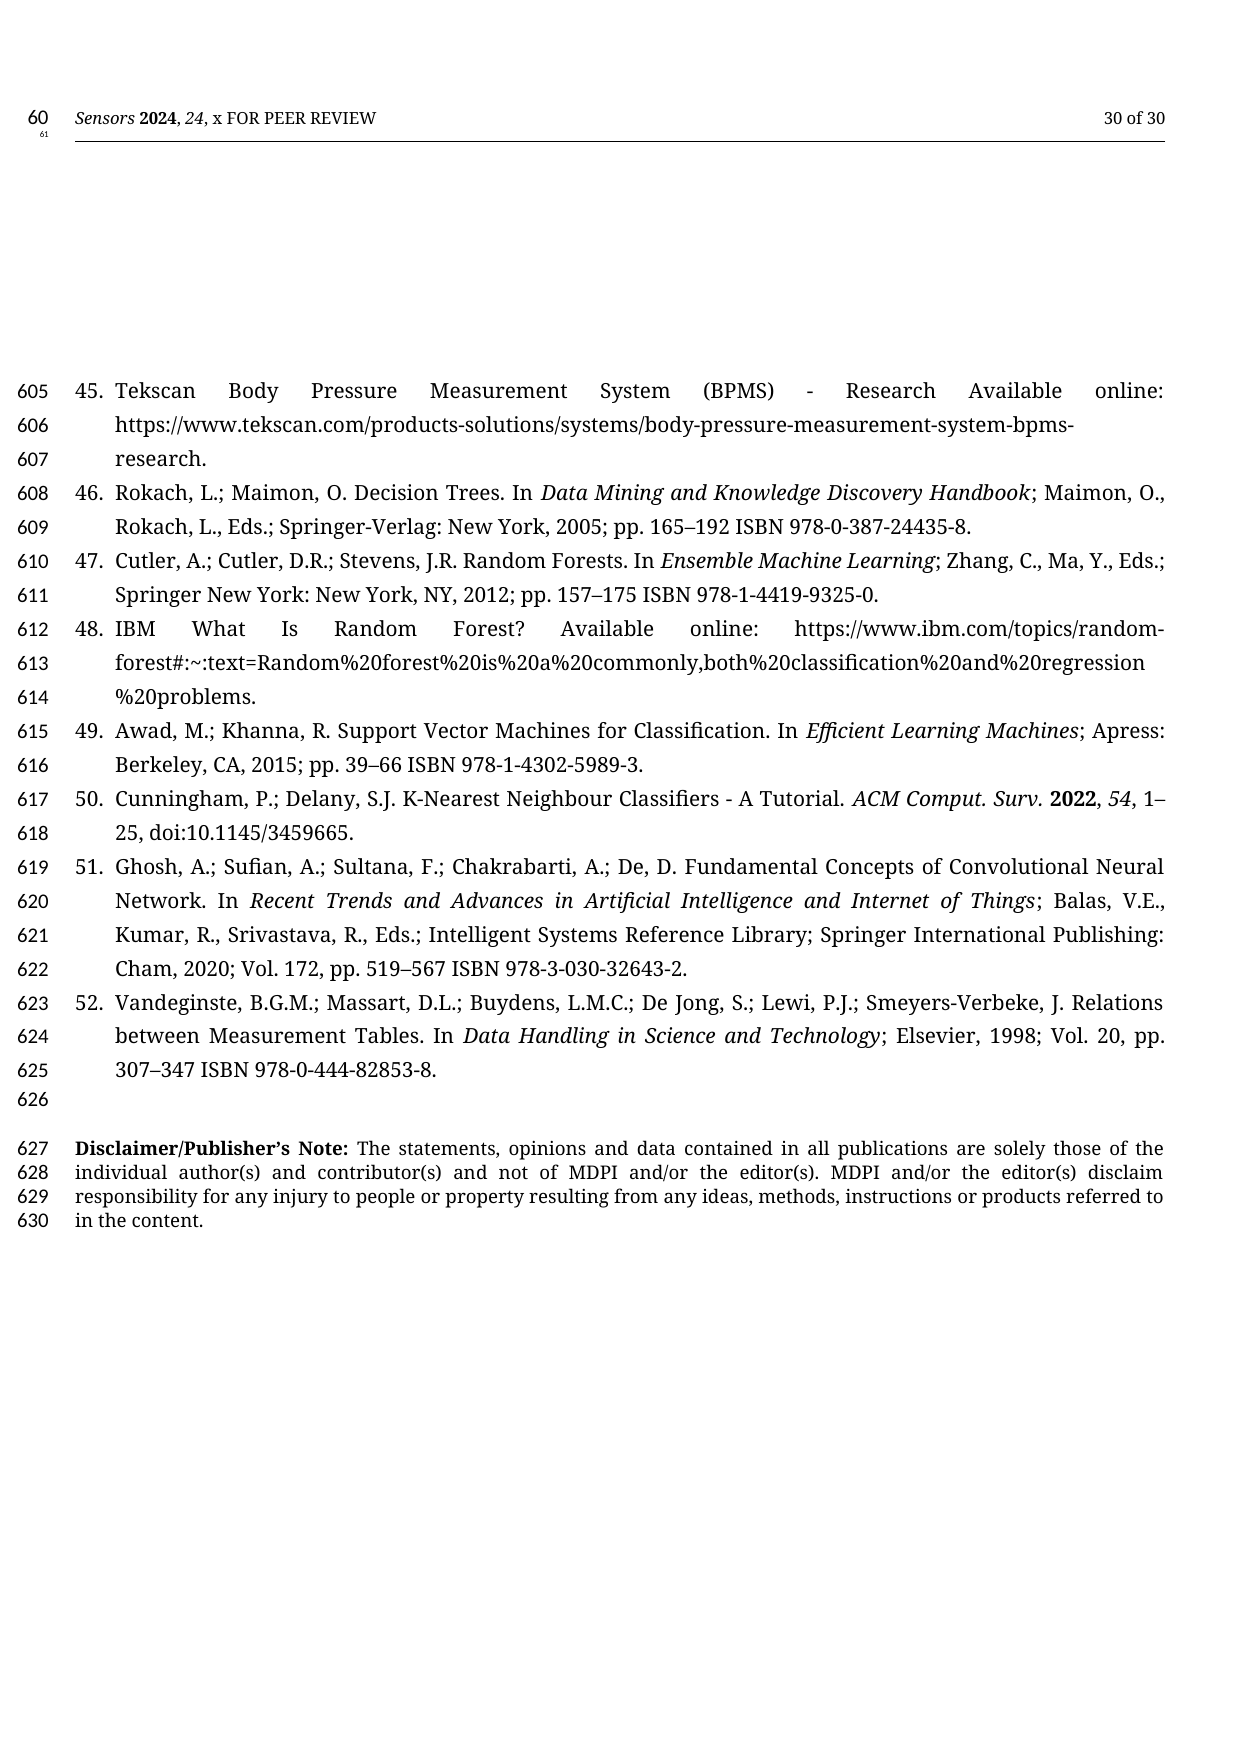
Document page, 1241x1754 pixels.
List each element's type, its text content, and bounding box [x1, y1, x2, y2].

text 51. Ghosh, A.; Sufian, A.; Sultana, F.; Chakrabarti, A.; De, D. Fundamental Concepts of Convolutional Neural Network. In Recent Trends and Advances in Artificial Intelligence and Internet of Things; Balas, V.E., Kumar, R., Srivastava, R., Eds.; Intelligent Systems Reference Library; Springer International Publishing: Cham, 2020; Vol. 172, pp. 519–567 ISBN 978-3-030-32643-2. [75, 849, 1165, 985]
text 47. Cutler, A.; Cutler, D.R.; Stevens, J.R. Random Forests. In Ensemble Machine Learning; Zhang, C., Ma, Y., Eds.; Springer New York: New York, NY, 2012; pp. 157–175 ISBN 978-1-4419-9325-0. [75, 543, 1165, 611]
text 48. IBM What Is Random Forest? Available online: https://www.ibm.com/topics/random-forest#:~:text=Random%20forest%20is%20a%20commonly,both%20classification%20and%20regression%20problems. [75, 611, 1165, 713]
text Disclaimer/Publisher’s Note: The statements, opinions and data contained in all publications are solely those of the individual author(s) and contributor(s) and not of MDPI and/or the editor(s). MDPI and/or the editor(s) disclaim responsibility for any injury to people or property resulting from any ideas, methods, instructions or products referred to in the content. [75, 1136, 1165, 1233]
text 46. Rokach, L.; Maimon, O. Decision Trees. In Data Mining and Knowledge Discovery Handbook; Maimon, O., Rokach, L., Eds.; Springer-Verlag: New York, 2005; pp. 165–192 ISBN 978-0-387-24435-8. [75, 476, 1165, 543]
text 50. Cunningham, P.; Delany, S.J. K-Nearest Neighbour Classifiers - A Tutorial. ACM Comput. Surv. 2022, 54, 1–25, doi:10.1145/3459665. [75, 781, 1165, 849]
text 45. Tekscan Body Pressure Measurement System (BPMS) - Research Available online: https://www.tekscan.com/products-solutions/systems/body-pressure-measurement-system-bpms-research. [75, 374, 1165, 476]
text 49. Awad, M.; Khanna, R. Support Vector Machines for Classification. In Efficient Learning Machines; Apress: Berkeley, CA, 2015; pp. 39–66 ISBN 978-1-4302-5989-3. [75, 713, 1165, 781]
text 52. Vandeginste, B.G.M.; Massart, D.L.; Buydens, L.M.C.; De Jong, S.; Lewi, P.J.; Smeyers-Verbeke, J. Relations between Measurement Tables. In Data Handling in Science and Technology; Elsevier, 1998; Vol. 20, pp. 307–347 ISBN 978-0-444-82853-8. [75, 985, 1165, 1087]
